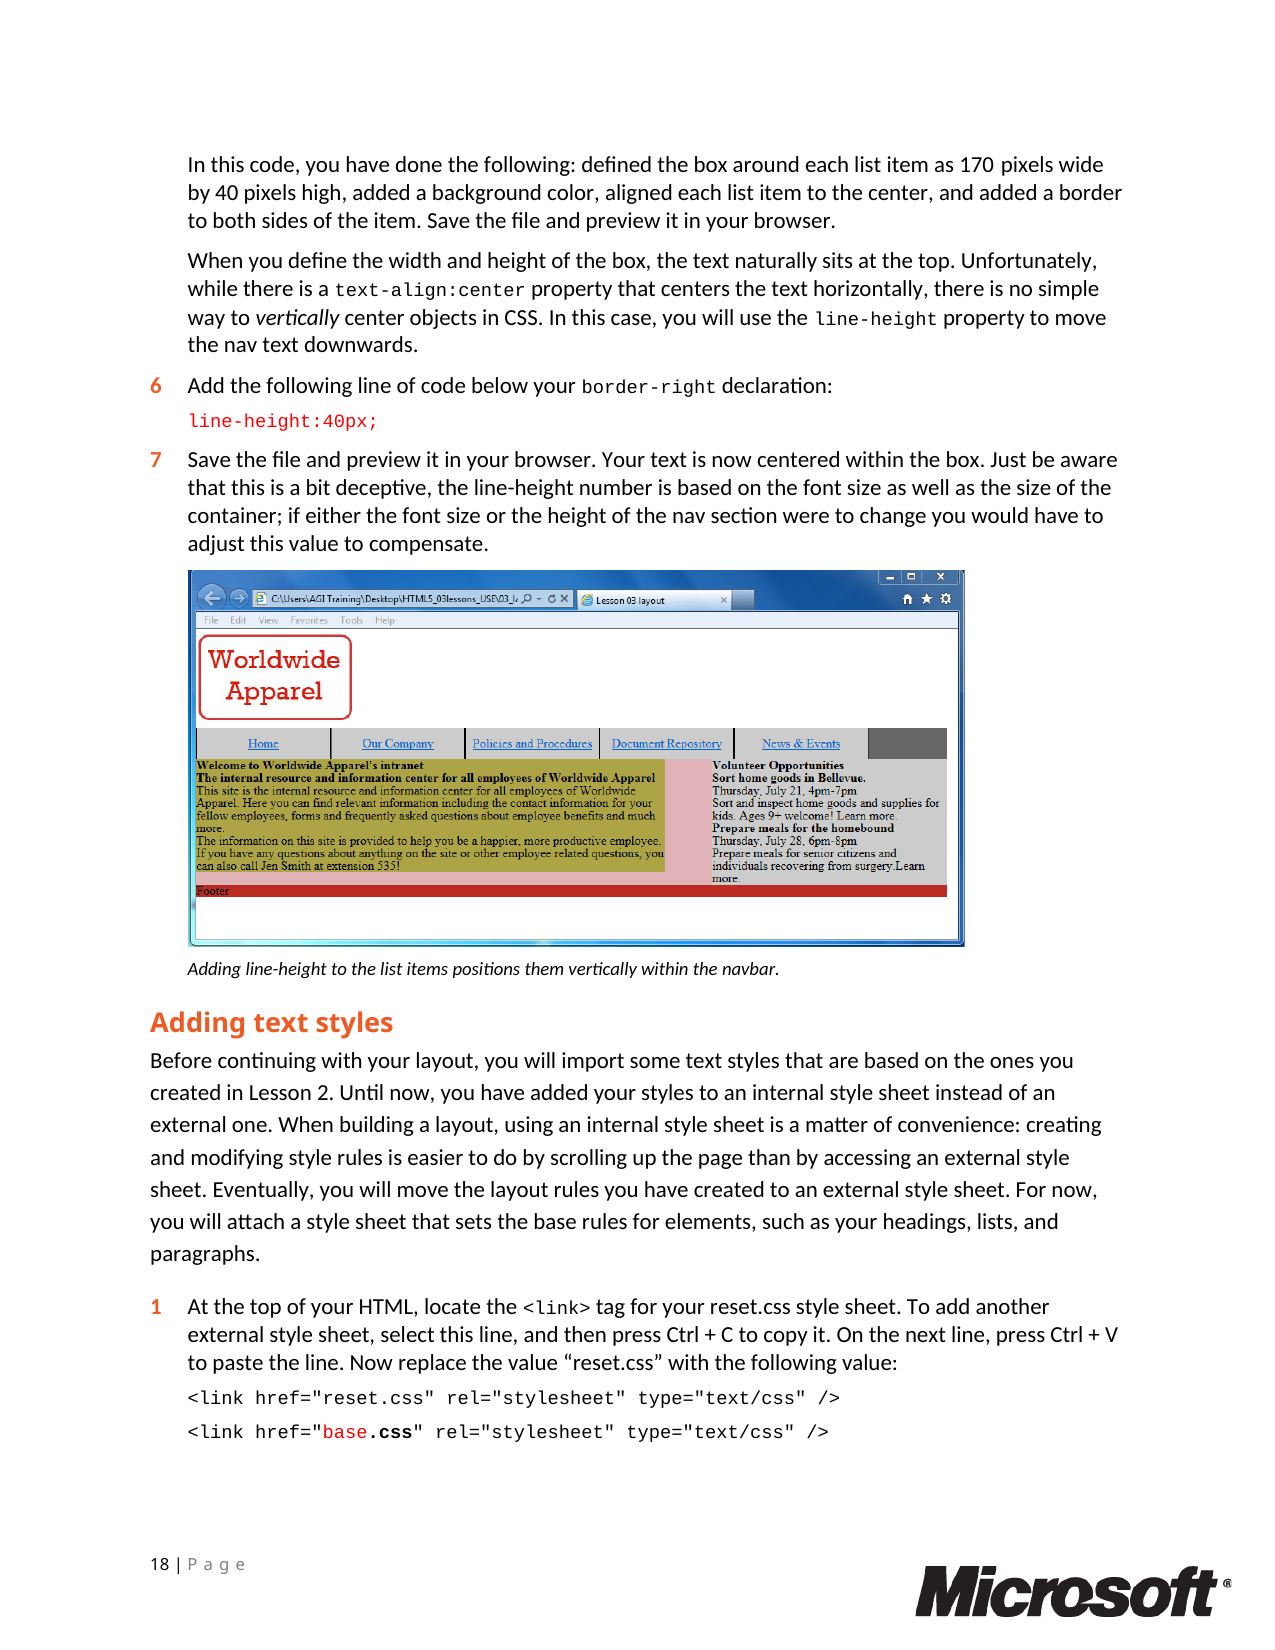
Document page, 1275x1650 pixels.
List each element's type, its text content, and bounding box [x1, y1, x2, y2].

list At the top of your HTML, locate the <link> tag for your reset.css style sheet. To add another external style sheet, select this line, and then press Ctrl + C to copy it. On the next line, press Ctrl + V to paste the line. Now replace the value “reset.css” with the following value: [150, 1292, 1125, 1376]
text Add the following line of code below your border-right declaration: [150, 371, 1125, 399]
list In this code, you have done the following: defined the box around each list item as 170 pixels wide by 40 pixels high, added a background color, aligned each list item to the center, and added a border to both sides of the item. Save the file and preview it in your browser. [187, 150, 1125, 234]
list When you define the width and height of the box, the text naturally sits at the top. Unfortunately, while there is a text-align:center property that centers the text horizontally, there is no simple way to vertically center objects in CSS. In this case, you will use the line-height property to move the nav text downwards. [187, 247, 1125, 359]
text Adding line-height to the list items positions them vertically within the navbar. [187, 957, 1125, 979]
picture [188, 570, 965, 947]
text Save the file and preview it in your browser. Your text is now centered within the box. Just be aware that this is a bit deceptive, the line-height number is based on the font size as well as the size of the container; if either the font size or the height of the nav section were to change you would have to adjust this value to compensate. [150, 445, 1125, 557]
subtitle Adding text styles [150, 1004, 1125, 1041]
picture [915, 1566, 1232, 1617]
text <link href="reset.css" rel="stylesheet" type="text/css" /> [187, 1389, 1125, 1410]
text Before continuing with your layout, you will import some text styles that are based on the ones you created in Lesson 2. Until now, you have added your styles to an internal style sheet instead of an external one. When building a layout, using an internal style sheet is a matter of convenience: creating and modifying style rules is easier to do by scrolling up the page than by accessing an external style sheet. Eventually, you will move the layout rules you have created to an external style sheet. For now, you will attach a style sheet that sets the base rules for elements, such as your headings, lists, and paragraphs. [150, 1046, 1125, 1267]
text <link href="base.css" rel="stylesheet" type="text/css" /> [187, 1423, 1125, 1444]
text line-height:40px; [187, 412, 1125, 433]
